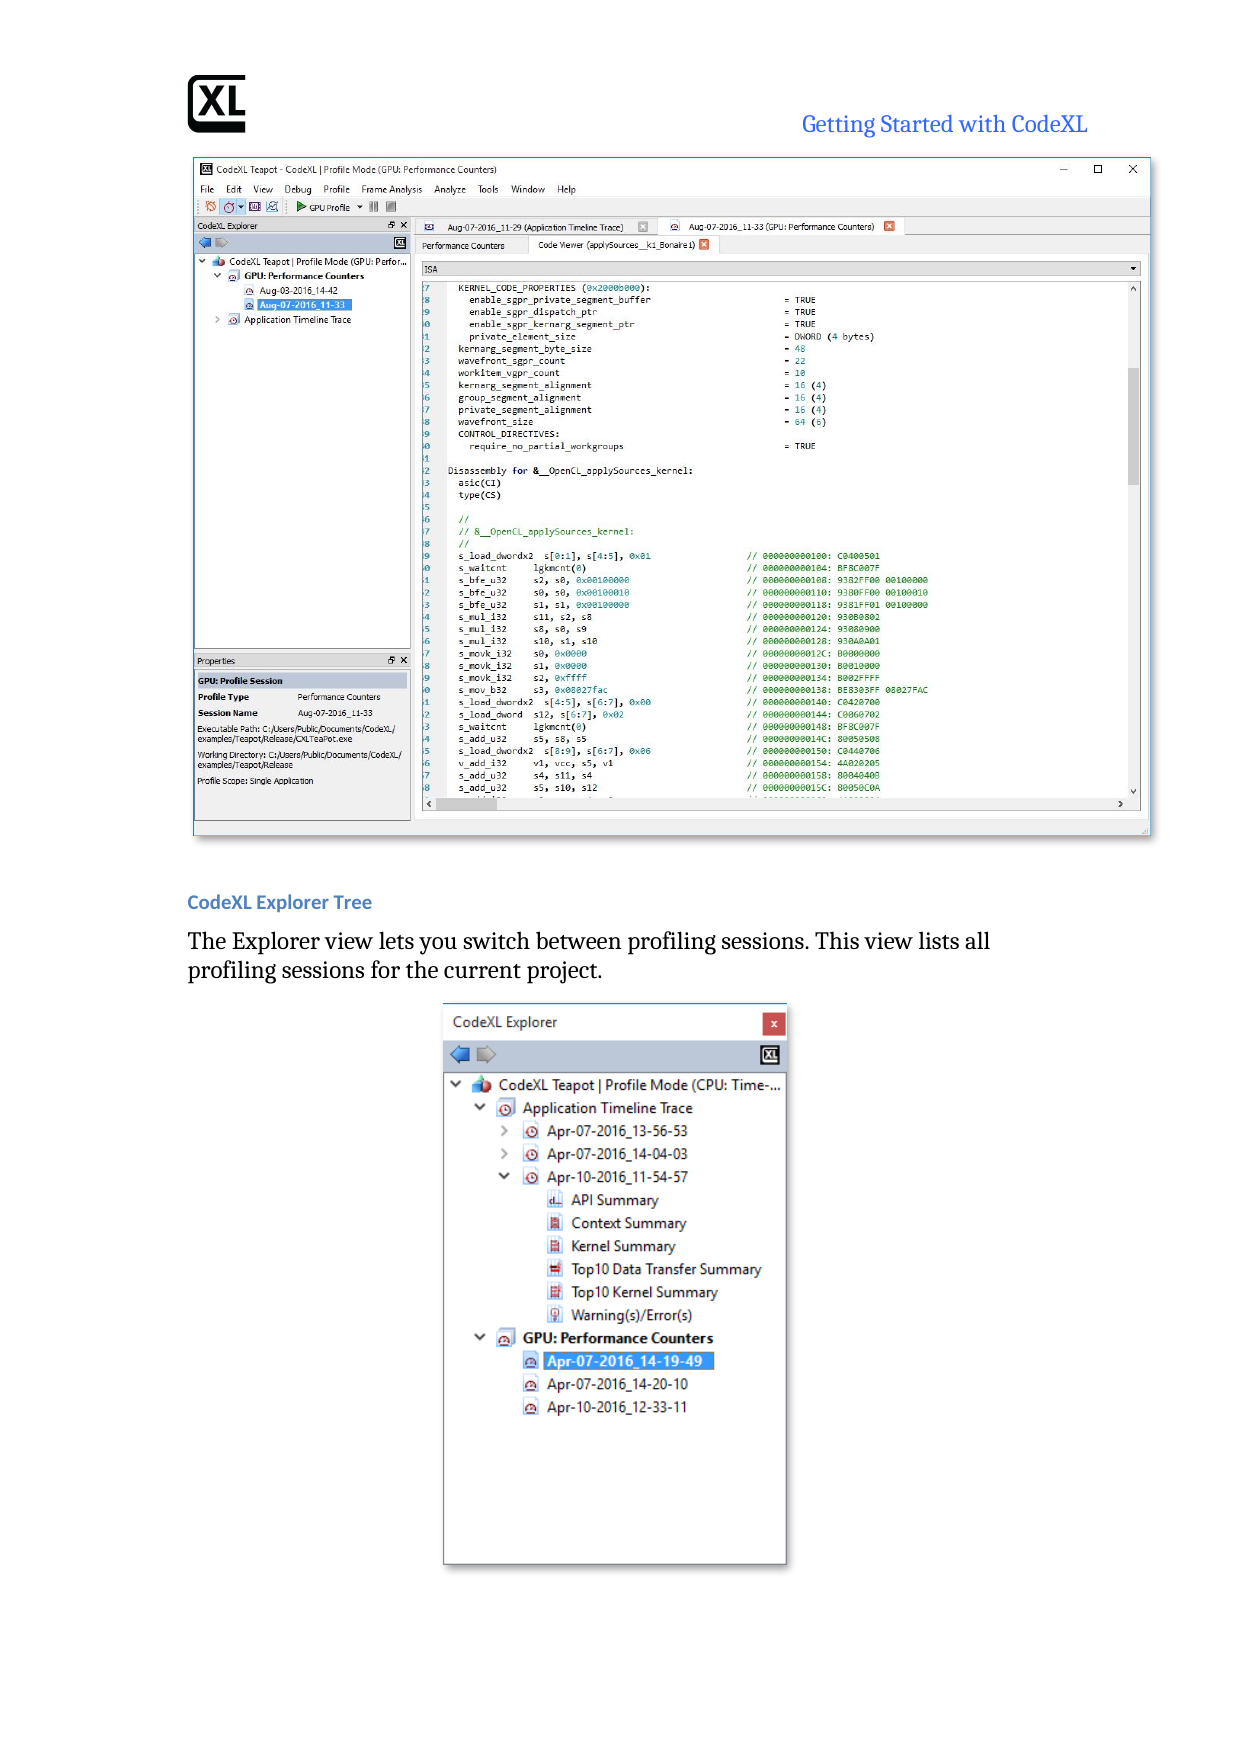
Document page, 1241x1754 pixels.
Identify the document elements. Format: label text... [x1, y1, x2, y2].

text The Explorer view lets you switch between profiling sessions. This view lists all profiling sessions for the current project. [187, 927, 1053, 985]
picture [443, 1003, 787, 1565]
picture [193, 157, 1151, 836]
picture [187, 75, 246, 133]
subtitle CodeXL Explorer Tree [187, 889, 1053, 915]
